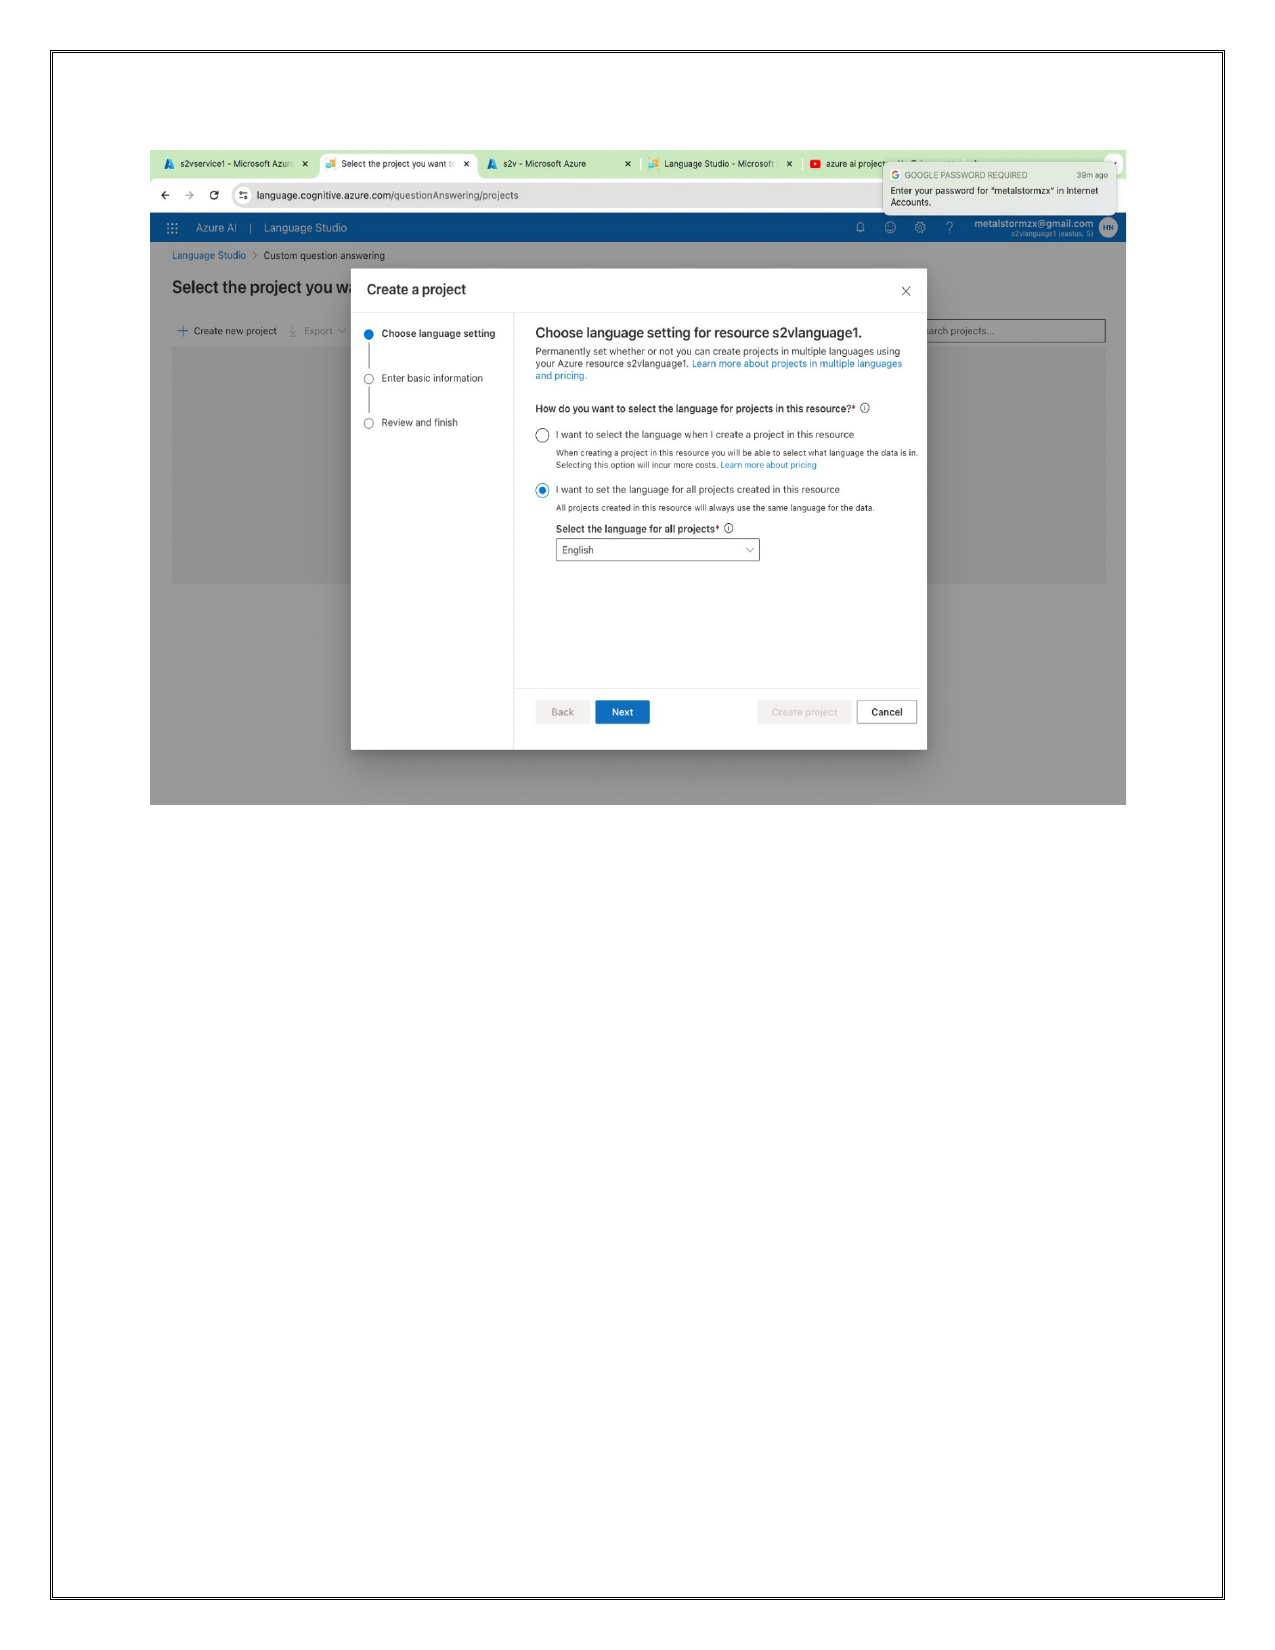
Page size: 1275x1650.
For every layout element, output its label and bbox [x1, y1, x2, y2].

picture [150, 150, 1127, 805]
